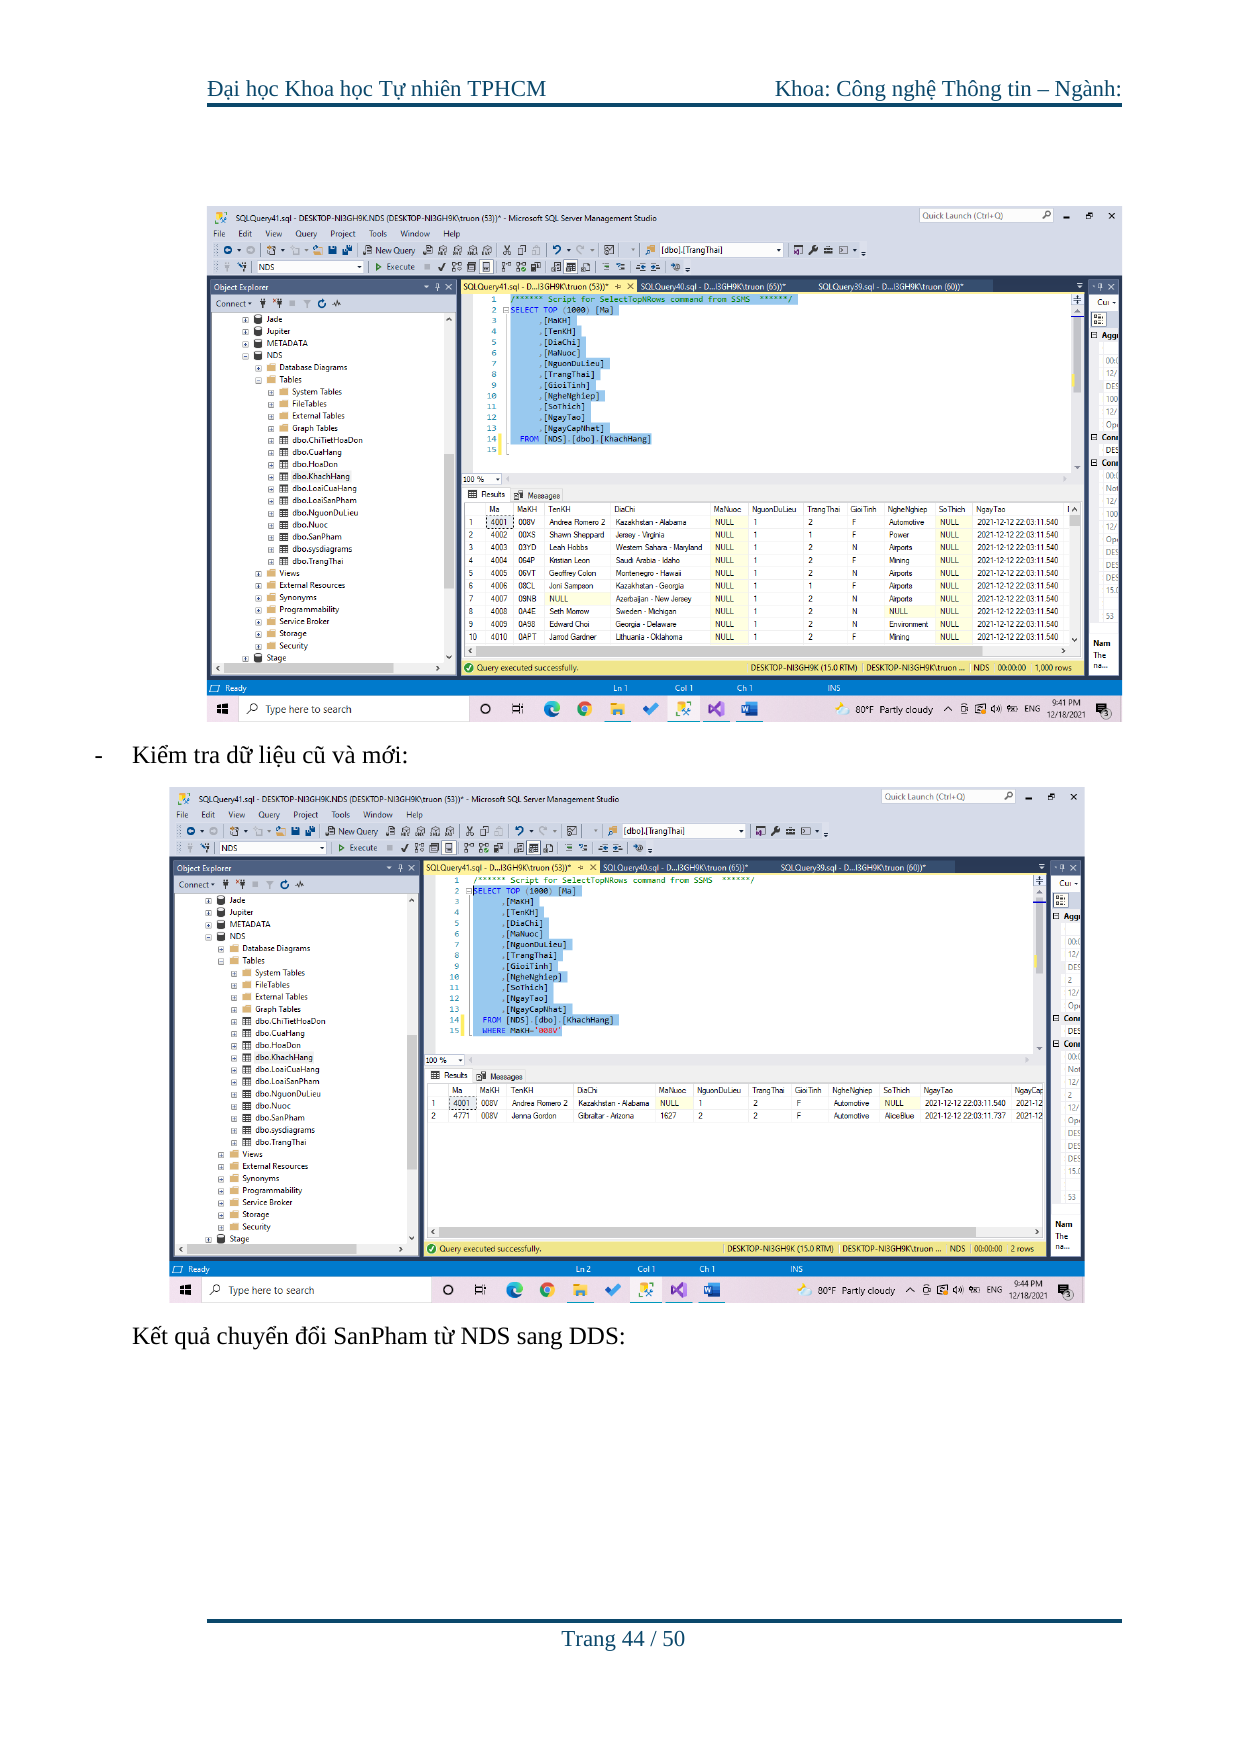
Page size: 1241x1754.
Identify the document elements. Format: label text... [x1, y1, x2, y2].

picture [206, 206, 1123, 722]
list Kiểm tra dữ liệu cũ và mới: [94, 740, 1122, 769]
list Kết quả chuyển đổi SanPham từ NDS sang DDS: [132, 1321, 1122, 1350]
picture [169, 787, 1085, 1303]
